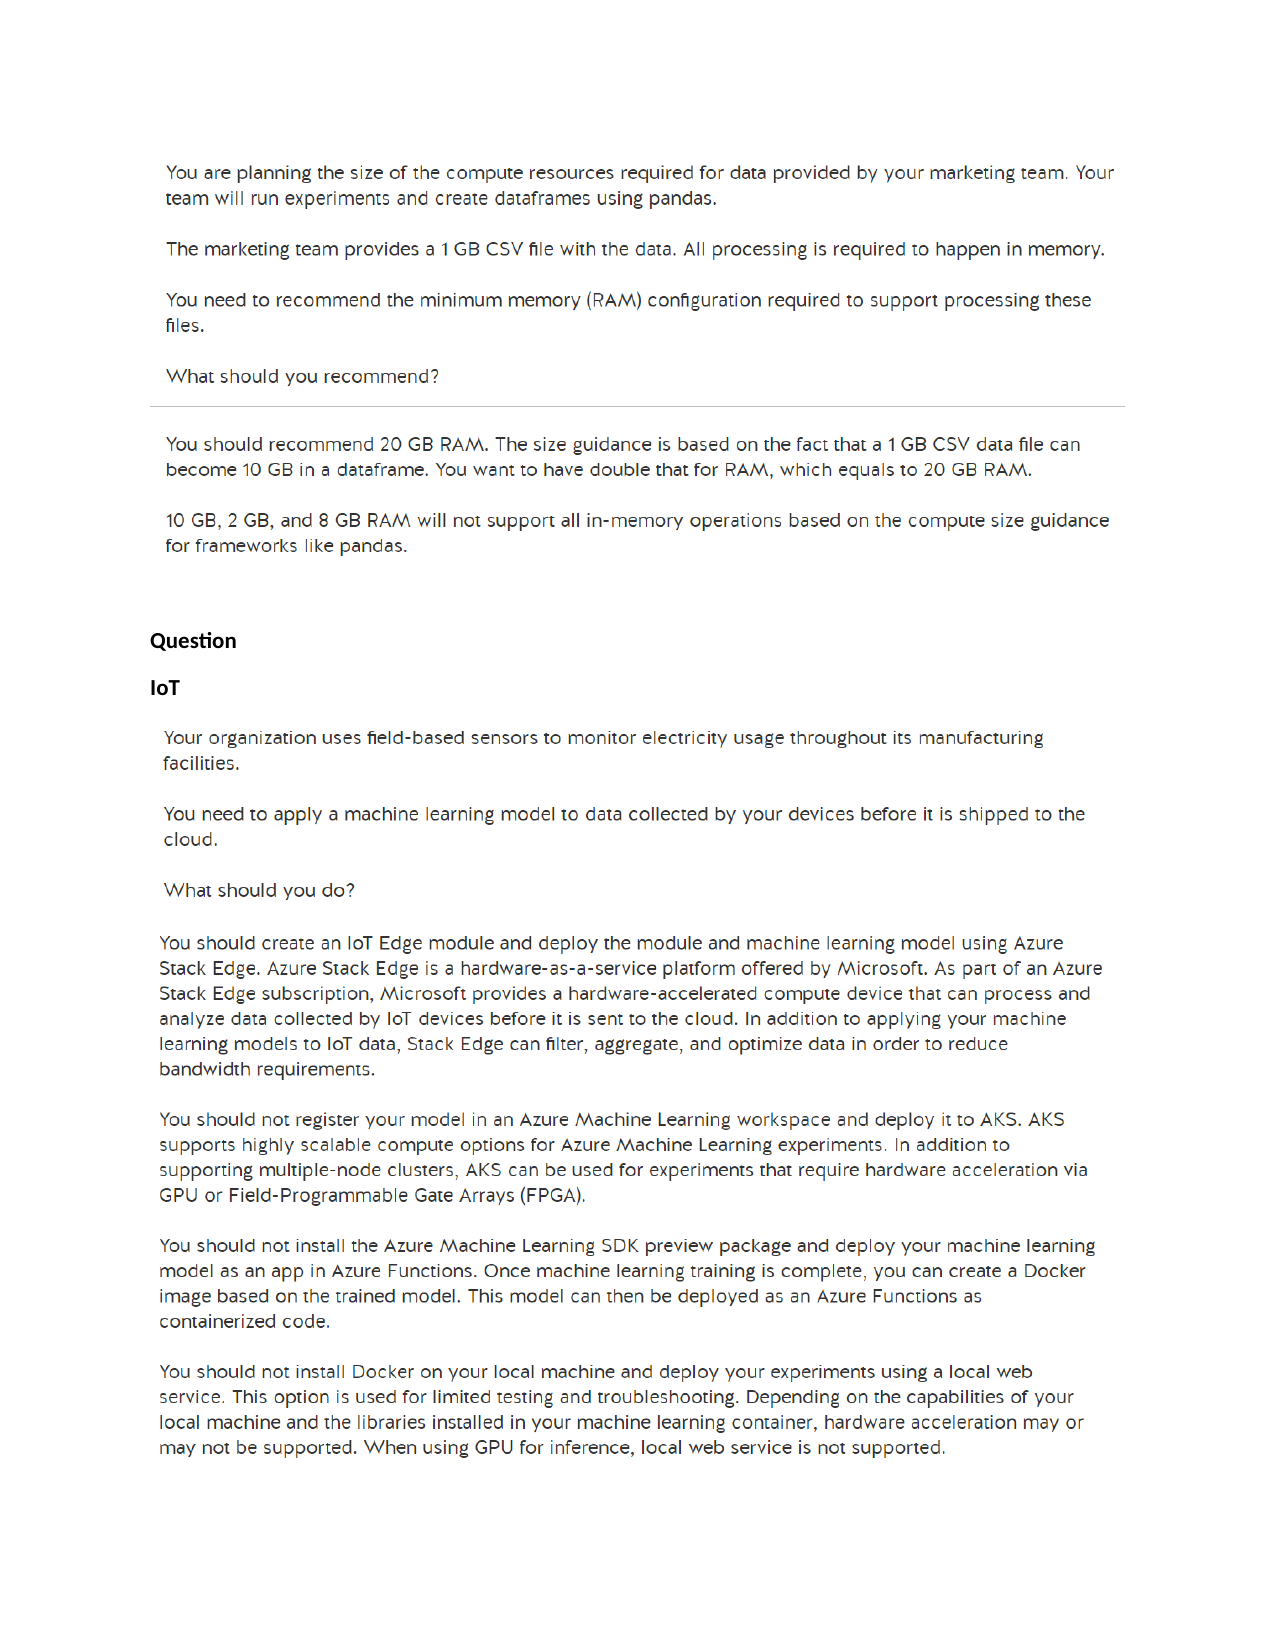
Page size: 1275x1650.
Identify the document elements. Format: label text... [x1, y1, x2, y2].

text Question [150, 627, 1125, 654]
picture [150, 928, 1125, 1482]
text IoT [150, 673, 1125, 701]
picture [150, 720, 1125, 910]
picture [150, 425, 1125, 561]
picture [150, 150, 1125, 407]
